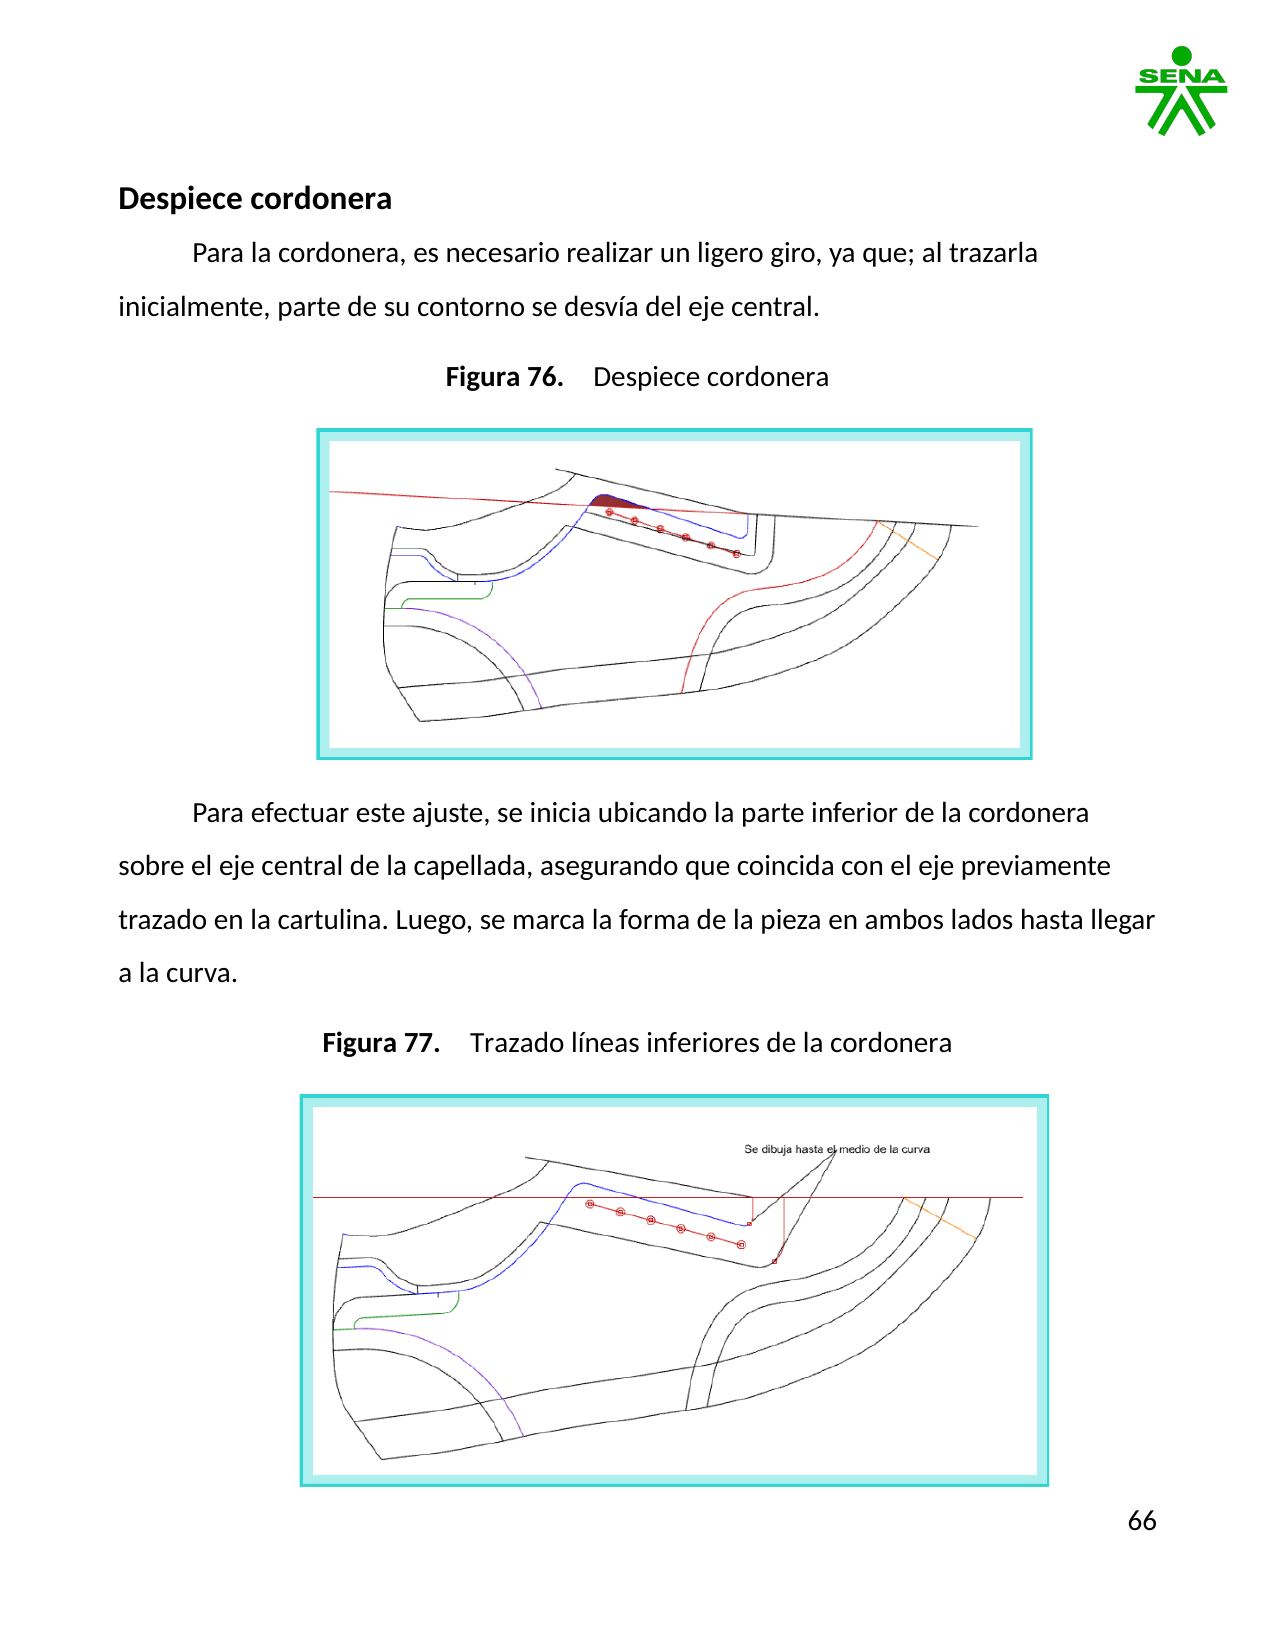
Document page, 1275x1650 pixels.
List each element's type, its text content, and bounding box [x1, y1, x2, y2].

text Despiece cordonera [118, 358, 1157, 394]
picture [299, 1094, 1050, 1487]
text Para la cordonera, es necesario realizar un ligero giro, ya que; al trazarla inicialmente, parte de su contorno se desvía del eje central. [118, 234, 1157, 324]
text Trazado líneas inferiores de la cordonera [118, 1024, 1157, 1060]
picture [1135, 46, 1228, 136]
picture [316, 428, 1033, 760]
subtitle Despiece cordonera [118, 177, 1157, 218]
text Para efectuar este ajuste, se inicia ubicando la parte inferior de la cordonera sobre el eje central de la capellada, asegurando que coincida con el eje previamente trazado en la cartulina. Luego, se marca la forma de la pieza en ambos lados hasta llegar a la curva. [118, 794, 1157, 990]
